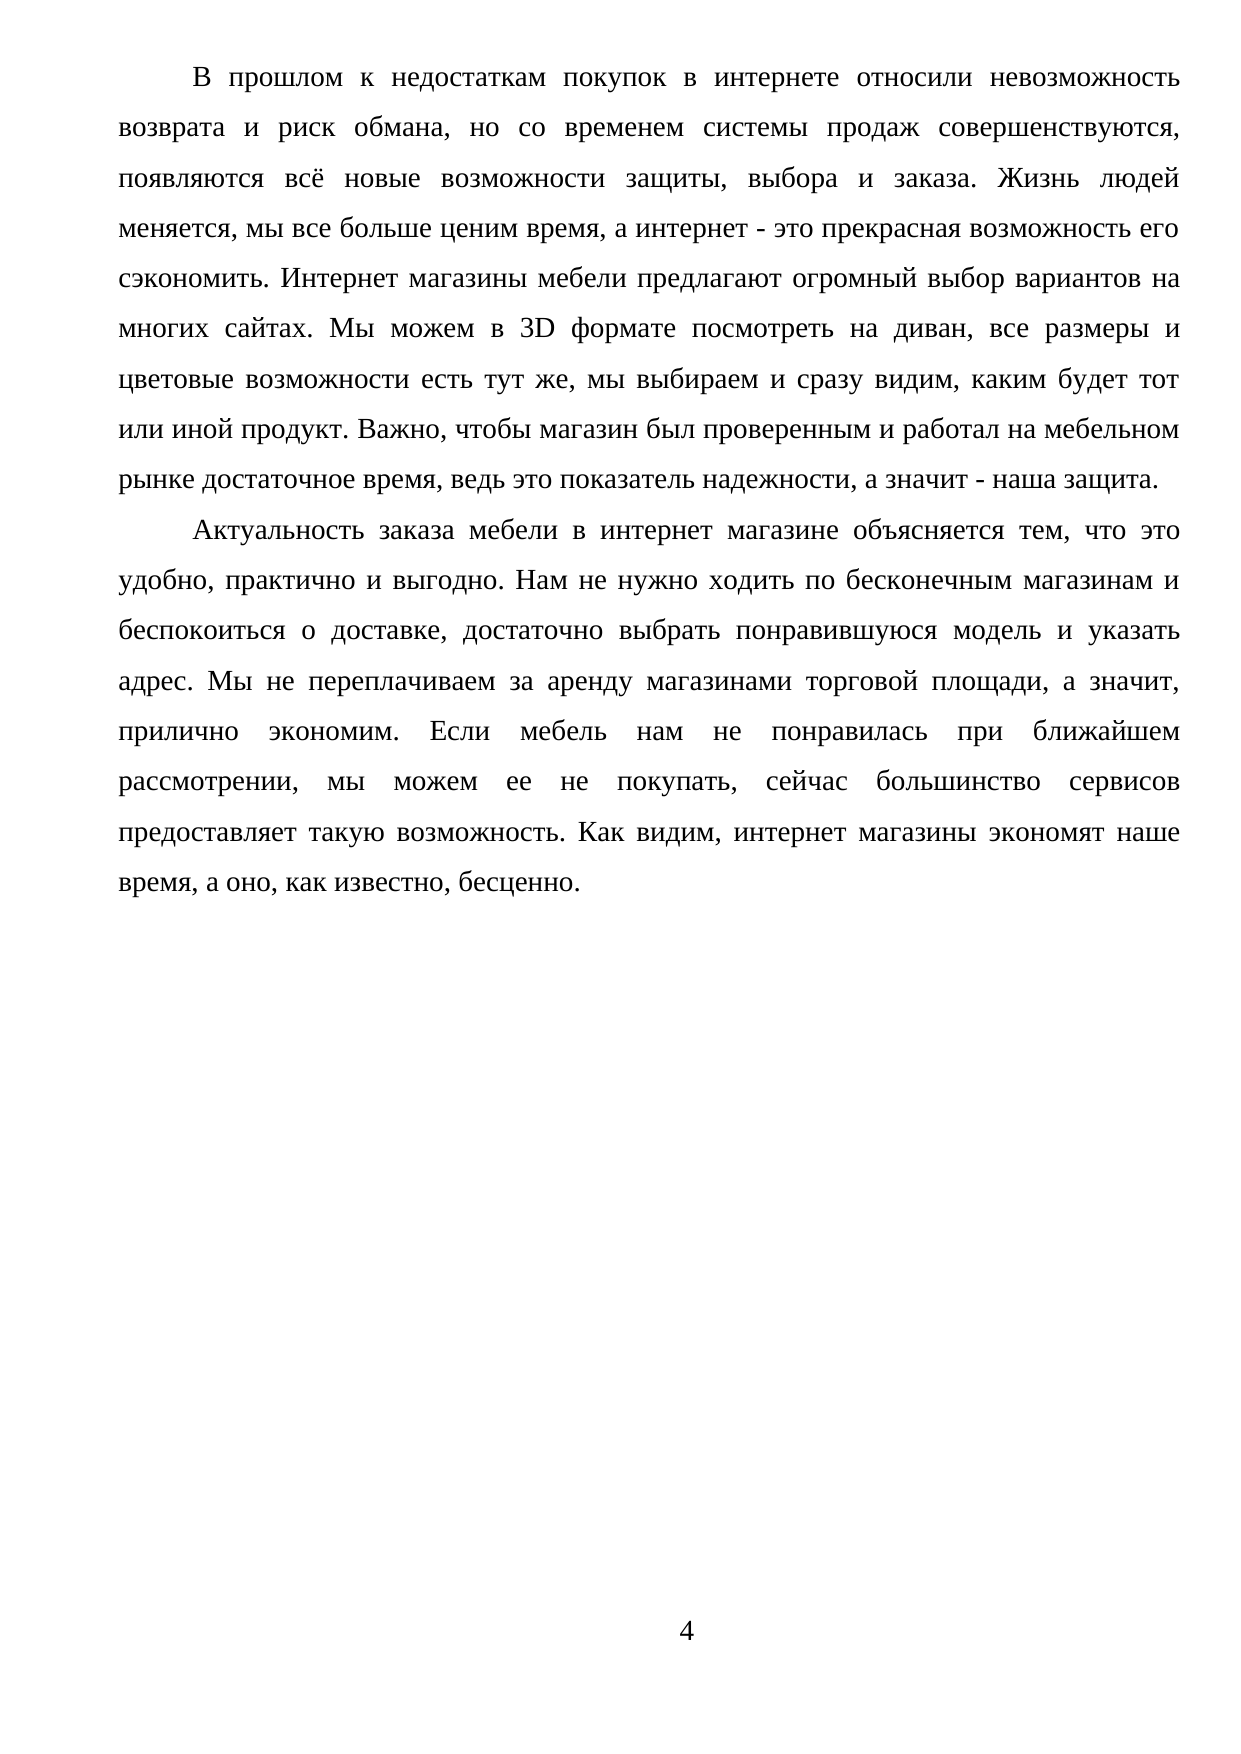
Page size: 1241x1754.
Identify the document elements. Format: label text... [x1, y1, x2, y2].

text В прошлом к недостаткам покупок в интернете относили невозможность возврата и риск обмана, но со временем системы продаж совершенствуются, появляются всё новые возможности защиты, выбора и заказа. Жизнь людей меняется, мы все больше ценим время, а интернет - это прекрасная возможность его сэкономить. Интернет магазины мебели предлагают огромный выбор вариантов на многих сайтах. Мы можем в 3D формате посмотреть на диван, все размеры и цветовые возможности есть тут же, мы выбираем и сразу видим, каким будет тот или иной продукт. Важно, чтобы магазин был проверенным и работал на мебельном рынке достаточное время, ведь это показатель надежности, а значит - наша защита. [118, 59, 1181, 495]
text Актуальность заказа мебели в интернет магазине объясняется тем, что это удобно, практично и выгодно. Нам не нужно ходить по бесконечным магазинам и беспокоиться о доставке, достаточно выбрать понравившуюся модель и указать адрес. Мы не переплачиваем за аренду магазинами торговой площади, а значит, прилично экономим. Если мебель нам не понравилась при ближайшем рассмотрении, мы можем ее не покупать, сейчас большинство сервисов предоставляет такую возможность. Как видим, интернет магазины экономят наше время, а оно, как известно, бесценно. [118, 512, 1181, 898]
